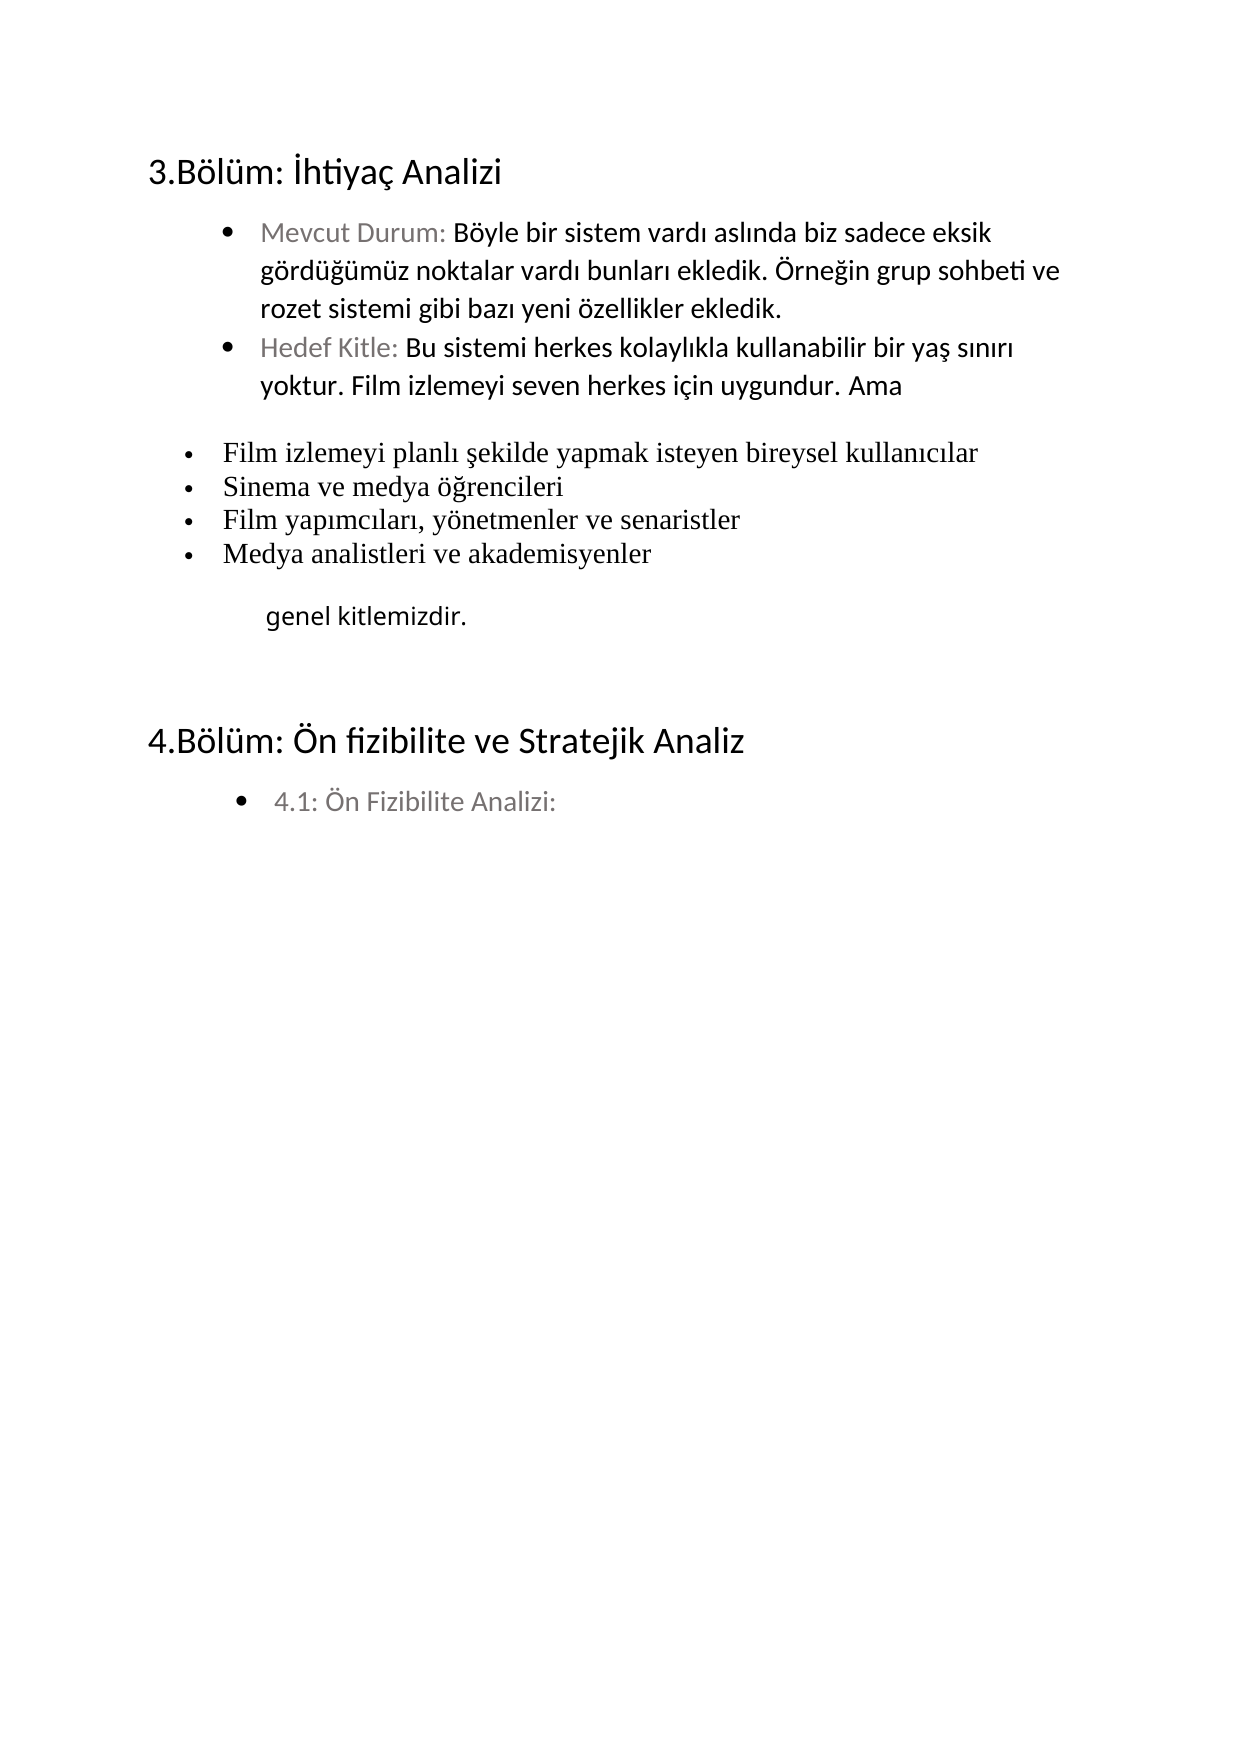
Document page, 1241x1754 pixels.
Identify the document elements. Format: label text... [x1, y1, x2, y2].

text 3.Bölüm: İhtiyaç Analizi [148, 148, 1093, 193]
list Sinema ve medya öğrencileri [185, 469, 1093, 502]
list Hedef Kitle: Bu sistemi herkes kolaylıkla kullanabilir bir yaş sınırı yoktur. Film izlemeyi seven herkes için uygundur. Ama [223, 329, 1093, 403]
text 4.Bölüm: Ön fizibilite ve Stratejik Analiz [148, 717, 1093, 763]
list Medya analistleri ve akademisyenler [185, 536, 1093, 569]
list genel kitlemizdir. [185, 598, 1093, 632]
list Film yapımcıları, yönetmenler ve senaristler [185, 502, 1093, 536]
list Mevcut Durum: Böyle bir sistem vardı aslında biz sadece eksik gördüğümüz noktalar vardı bunları ekledik. Örneğin grup sohbeti ve rozet sistemi gibi bazı yeni özellikler ekledik. [223, 214, 1093, 326]
list Film izlemeyi planlı şekilde yapmak isteyen bireysel kullanıcılar [185, 435, 1093, 469]
list 4.1: Ön Fizibilite Analizi: [236, 783, 1093, 818]
